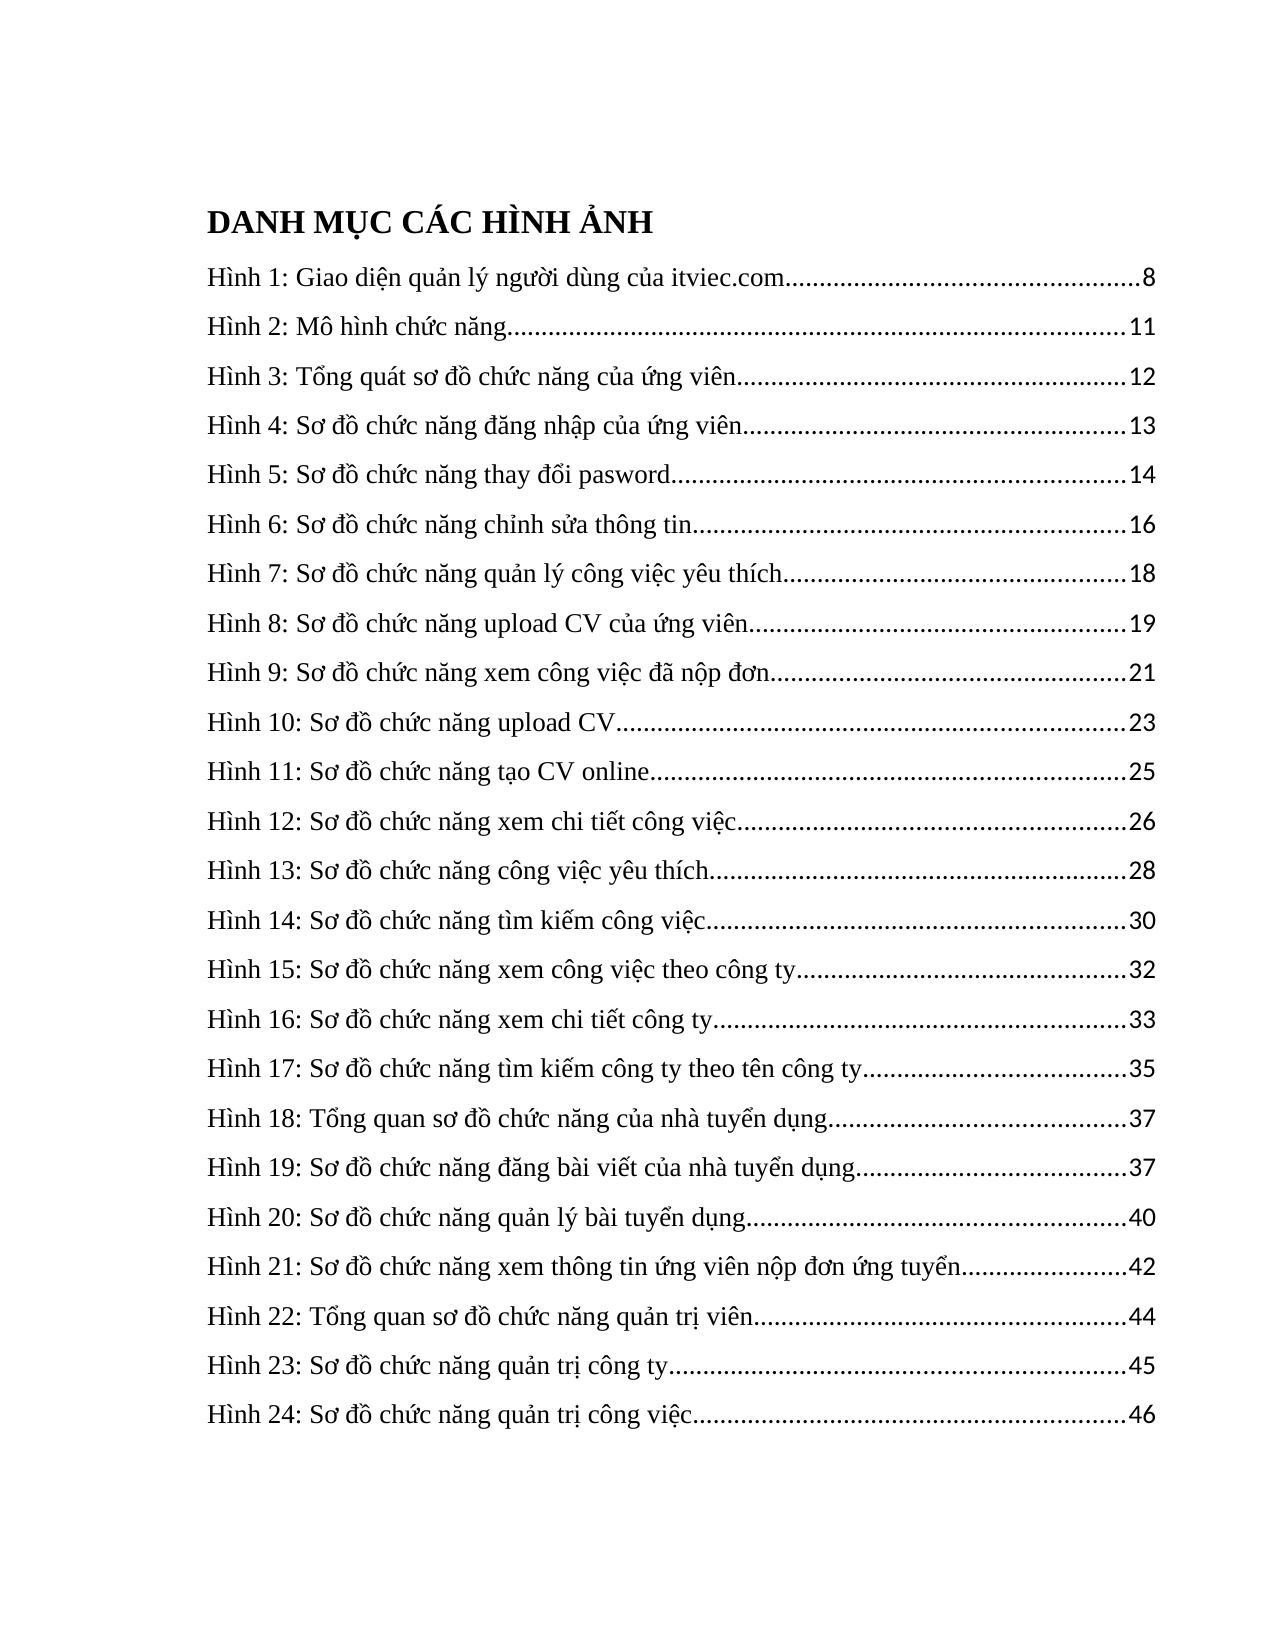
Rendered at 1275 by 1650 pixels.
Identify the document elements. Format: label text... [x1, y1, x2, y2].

text Hình 2: Mô hình chức năng 11 [207, 309, 1157, 342]
text Hình 18: Tổng quan sơ đồ chức năng của nhà tuyển dụng 37 [207, 1101, 1157, 1134]
text Hình 12: Sơ đồ chức năng xem chi tiết công việc 26 [207, 804, 1157, 837]
text Hình 15: Sơ đồ chức năng xem công việc theo công ty 32 [207, 952, 1157, 985]
text Hình 23: Sơ đồ chức năng quản trị công ty 45 [207, 1348, 1157, 1381]
text Hình 1: Giao diện quản lý người dùng của itviec.com 8 [207, 260, 1157, 293]
text Hình 3: Tổng quát sơ đồ chức năng của ứng viên 12 [207, 359, 1157, 392]
text Hình 20: Sơ đồ chức năng quản lý bài tuyển dụng 40 [207, 1200, 1157, 1233]
subtitle DANH MỤC CÁC HÌNH ẢNH [207, 202, 1157, 241]
text Hình 7: Sơ đồ chức năng quản lý công việc yêu thích 18 [207, 557, 1157, 589]
text Hình 10: Sơ đồ chức năng upload CV 23 [207, 705, 1157, 738]
text Hình 21: Sơ đồ chức năng xem thông tin ứng viên nộp đơn ứng tuyển 42 [207, 1249, 1157, 1282]
text Hình 8: Sơ đồ chức năng upload CV của ứng viên 19 [207, 606, 1157, 639]
text Hình 9: Sơ đồ chức năng xem công việc đã nộp đơn 21 [207, 656, 1157, 688]
text Hình 5: Sơ đồ chức năng thay đổi pasword 14 [207, 458, 1157, 491]
text Hình 6: Sơ đồ chức năng chỉnh sửa thông tin 16 [207, 507, 1157, 540]
text Hình 24: Sơ đồ chức năng quản trị công việc 46 [207, 1398, 1157, 1431]
text Hình 4: Sơ đồ chức năng đăng nhập của ứng viên 13 [207, 408, 1157, 441]
text Hình 16: Sơ đồ chức năng xem chi tiết công ty 33 [207, 1002, 1157, 1035]
text Hình 14: Sơ đồ chức năng tìm kiếm công việc 30 [207, 903, 1157, 936]
text Hình 22: Tổng quan sơ đồ chức năng quản trị viên 44 [207, 1299, 1157, 1332]
text Hình 17: Sơ đồ chức năng tìm kiếm công ty theo tên công ty 35 [207, 1051, 1157, 1084]
text Hình 19: Sơ đồ chức năng đăng bài viết của nhà tuyển dụng 37 [207, 1150, 1157, 1183]
text Hình 11: Sơ đồ chức năng tạo CV online 25 [207, 754, 1157, 787]
text Hình 13: Sơ đồ chức năng công việc yêu thích 28 [207, 853, 1157, 886]
